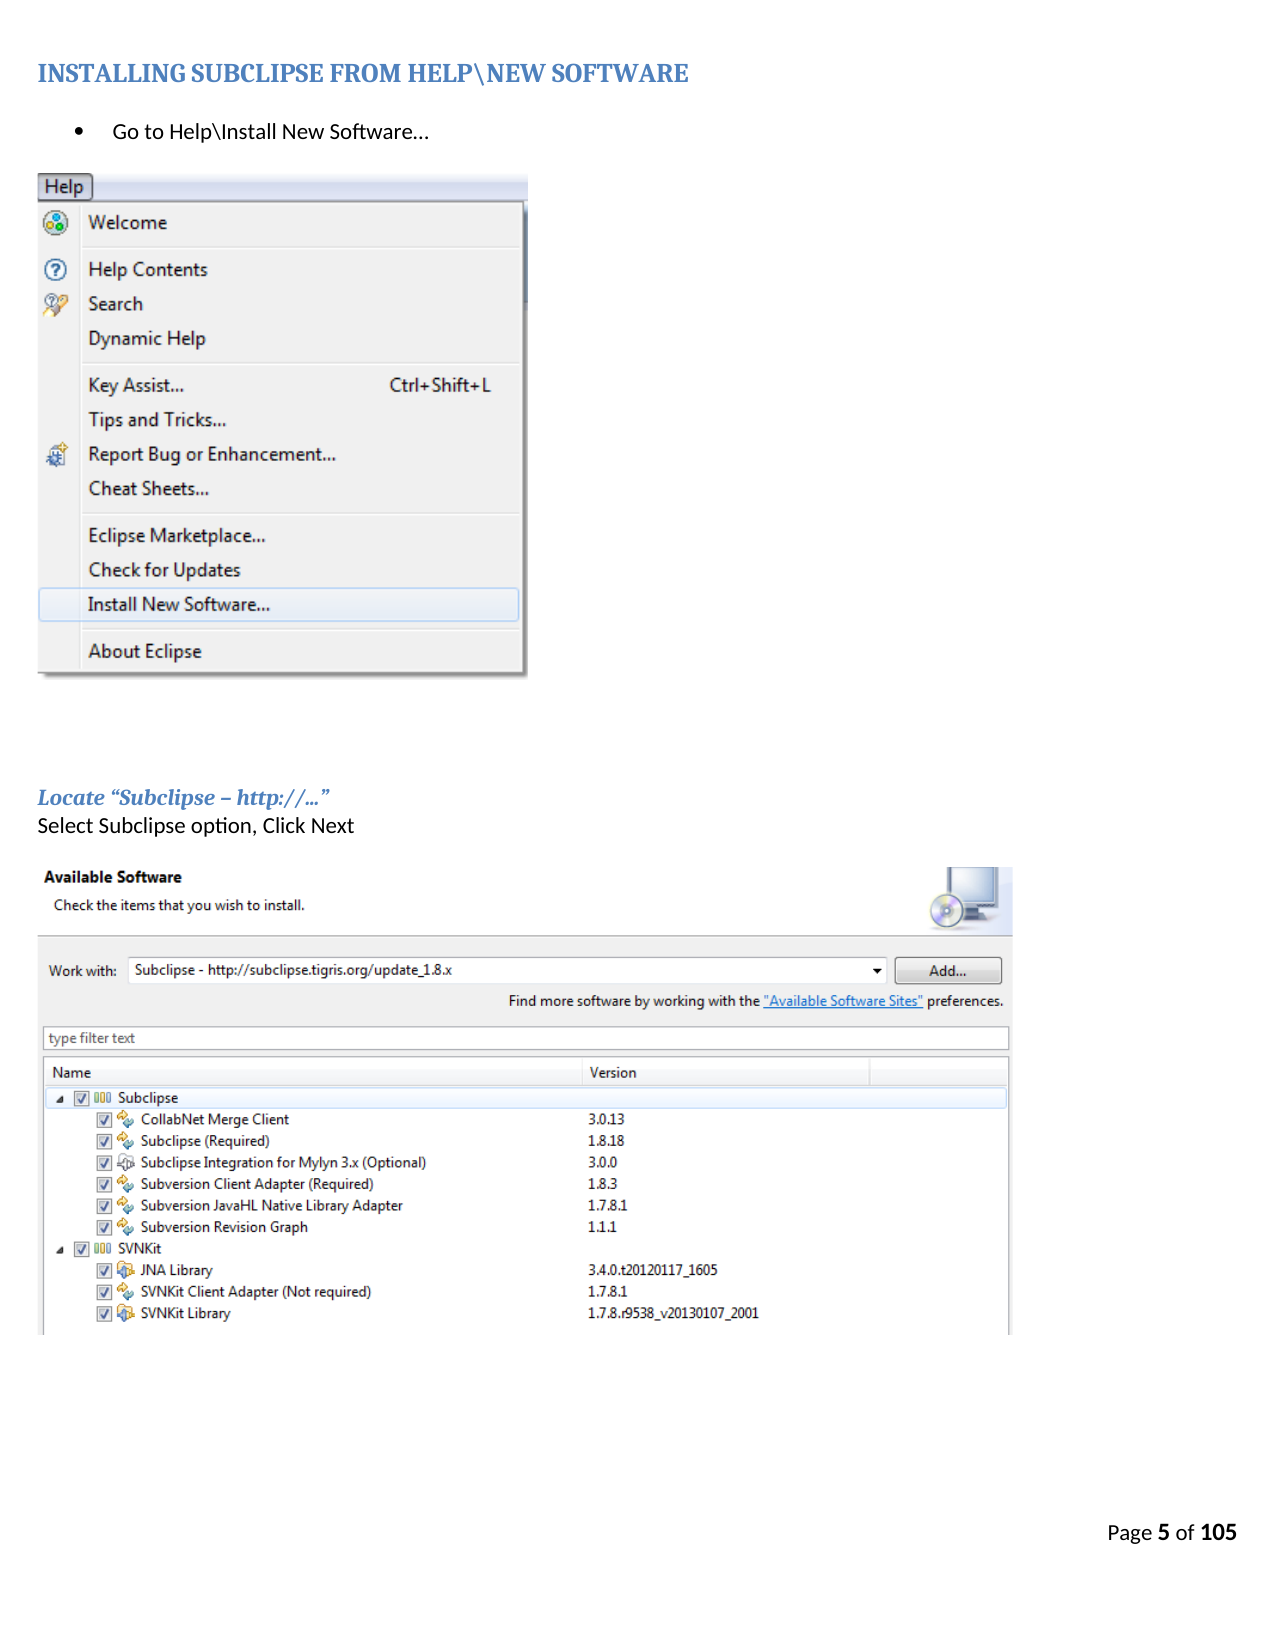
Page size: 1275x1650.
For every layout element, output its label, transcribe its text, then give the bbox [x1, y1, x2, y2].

picture [37, 867, 1013, 1335]
text Select Subclipse option, Click Next [37, 811, 1237, 839]
picture [37, 173, 528, 680]
subtitle Installing Subclipse from Help\New Software [37, 58, 1237, 89]
subtitle Locate “Subclipse – http://...” [37, 784, 1237, 811]
list Go to Help\Install New Software… [75, 117, 1237, 146]
